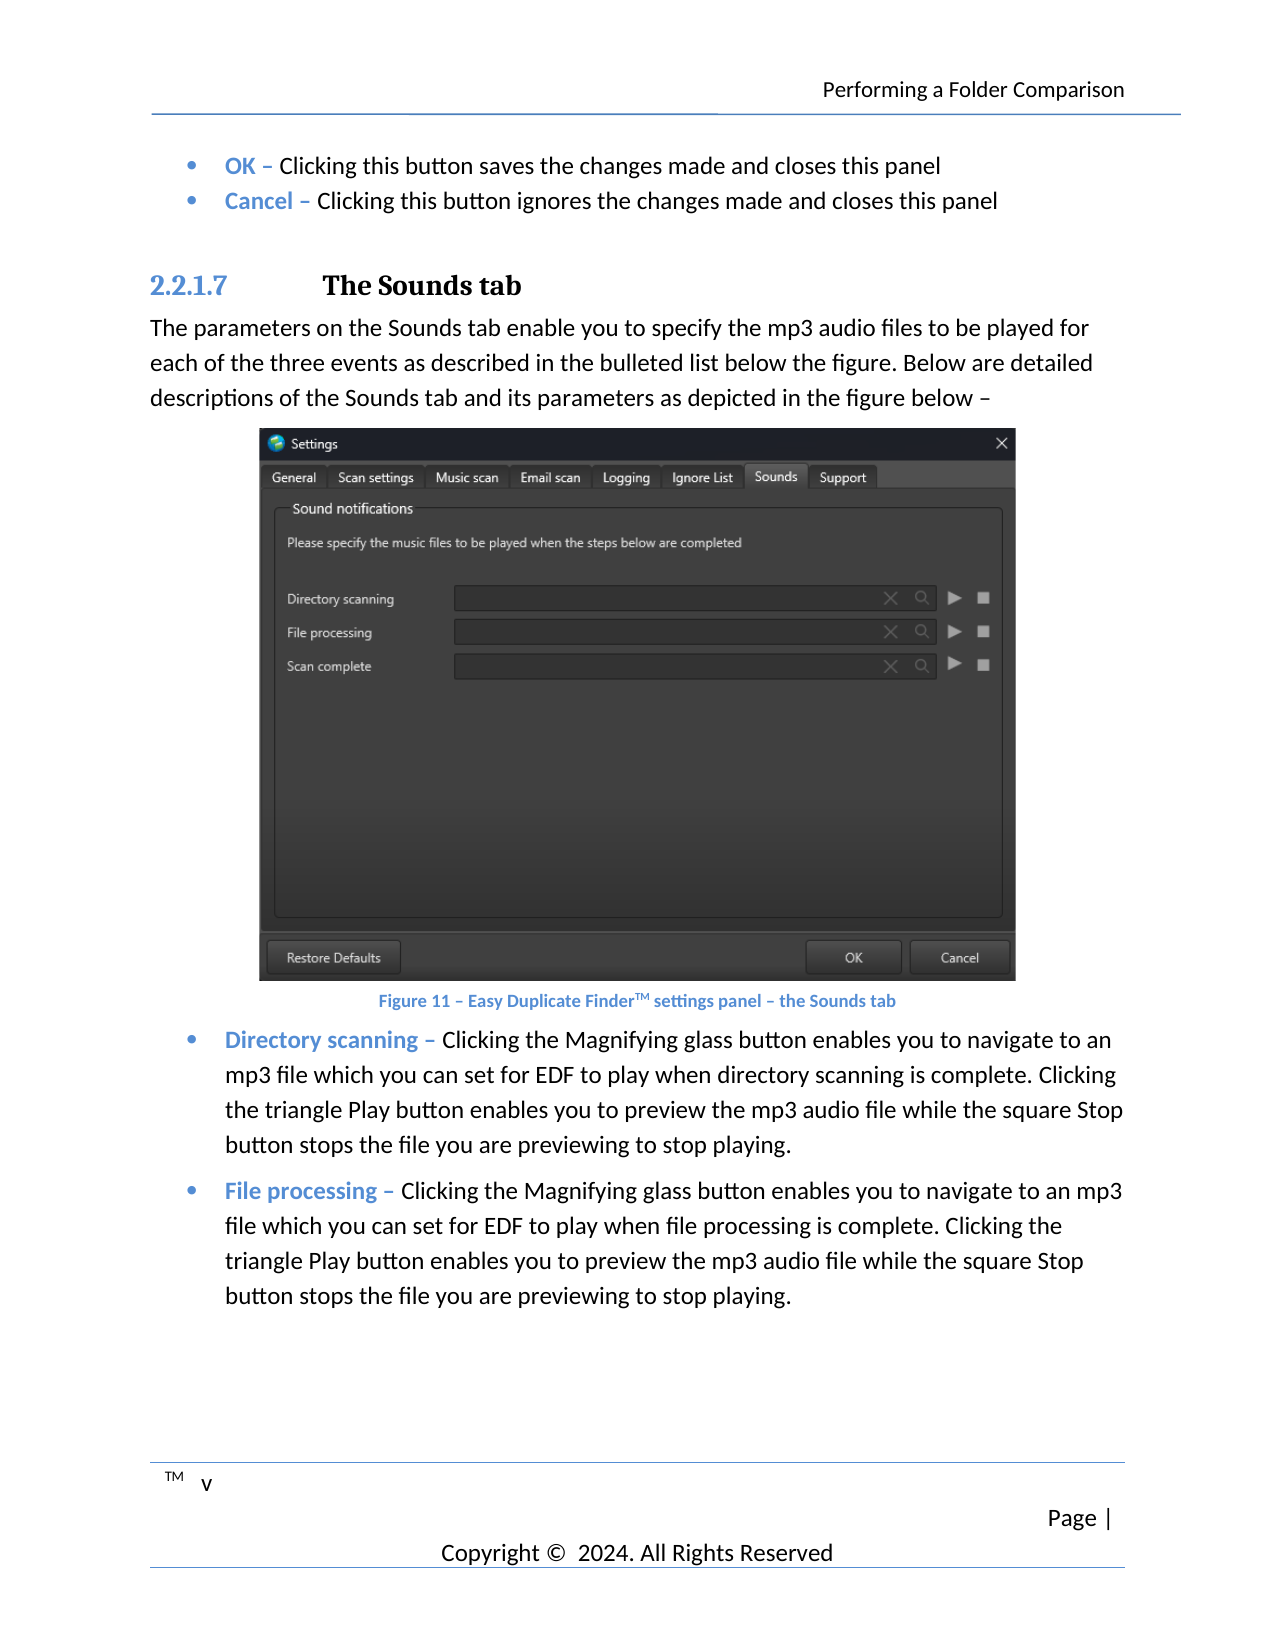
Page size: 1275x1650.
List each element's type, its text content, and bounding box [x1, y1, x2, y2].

list Cancel – Clicking this button ignores the changes made and closes this panel [187, 185, 1125, 216]
list OK – Clicking this button saves the changes made and closes this panel [187, 150, 1125, 181]
list File processing – Clicking the Magnifying glass button enables you to navigate to an mp3 file which you can set for EDF to play when file processing is complete. Clicking the triangle Play button enables you to preview the mp3 audio file while the square Stop button stops the file you are previewing to stop playing. [187, 1175, 1125, 1310]
text The parameters on the Sounds tab enable you to specify the mp3 audio files to be played for each of the three events as described in the bulleted list below the figure. Below are detailed descriptions of the Sounds tab and its parameters as depicted in the figure below – [150, 312, 1125, 413]
picture [259, 428, 1016, 981]
list Directory scanning – Clicking the Magnifying glass button enables you to navigate to an mp3 file which you can set for EDF to play when directory scanning is complete. Clicking the triangle Play button enables you to preview the mp3 audio file while the square Stop button stops the file you are previewing to stop playing. [187, 1024, 1125, 1159]
subtitle The Sounds tab [150, 269, 1125, 303]
